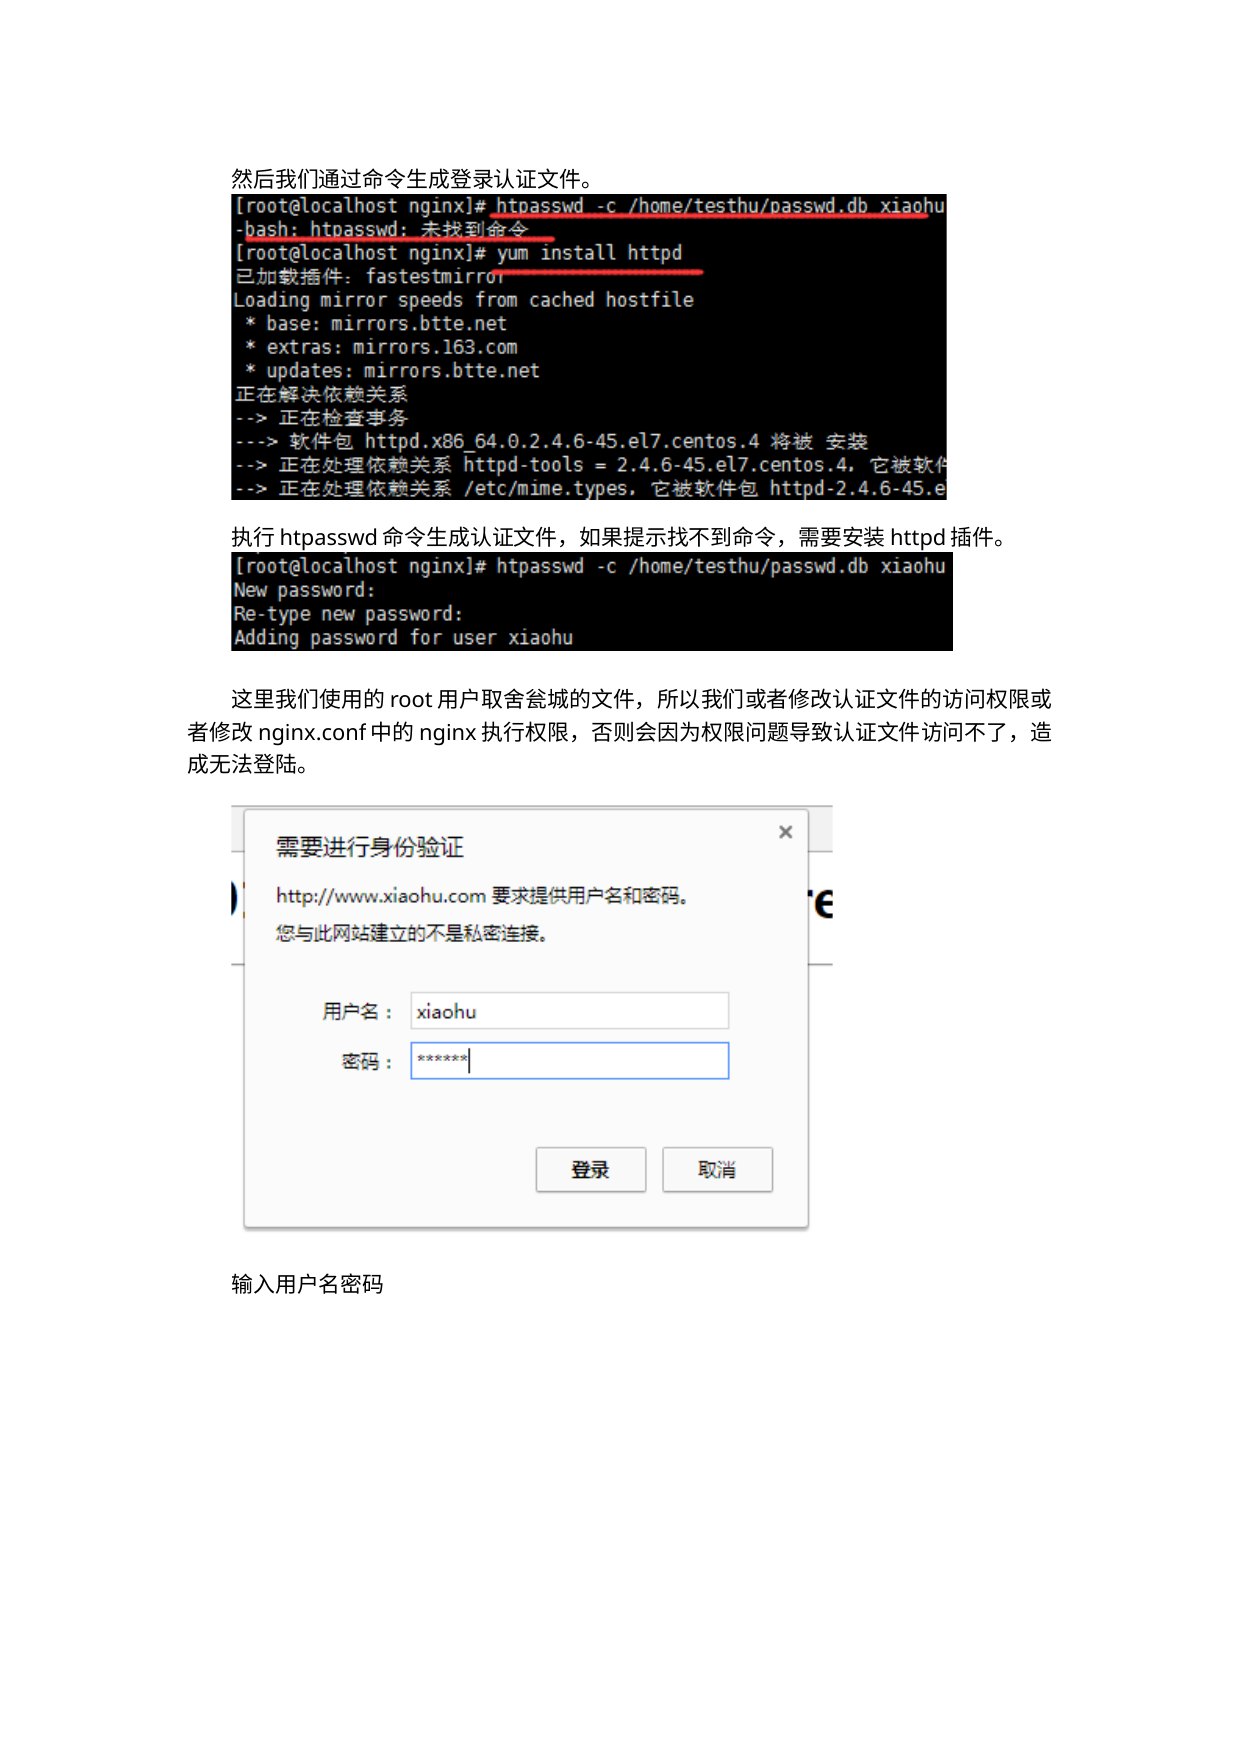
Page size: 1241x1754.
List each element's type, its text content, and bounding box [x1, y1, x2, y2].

text 执行htpasswd命令生成认证文件，如果提示找不到命令，需要安装httpd插件。 [187, 519, 1053, 552]
text 输入用户名密码 [187, 1267, 1053, 1299]
text 然后我们通过命令生成登录认证文件。 [187, 162, 1053, 194]
picture [231, 779, 833, 1260]
picture [231, 552, 953, 651]
text 这里我们使用的root用户取舍瓮城的文件，所以我们或者修改认证文件的访问权限或者修改nginx.conf中的nginx执行权限，否则会因为权限问题导致认证文件访问不了，造成无法登陆。 [187, 682, 1053, 779]
picture [231, 194, 947, 500]
